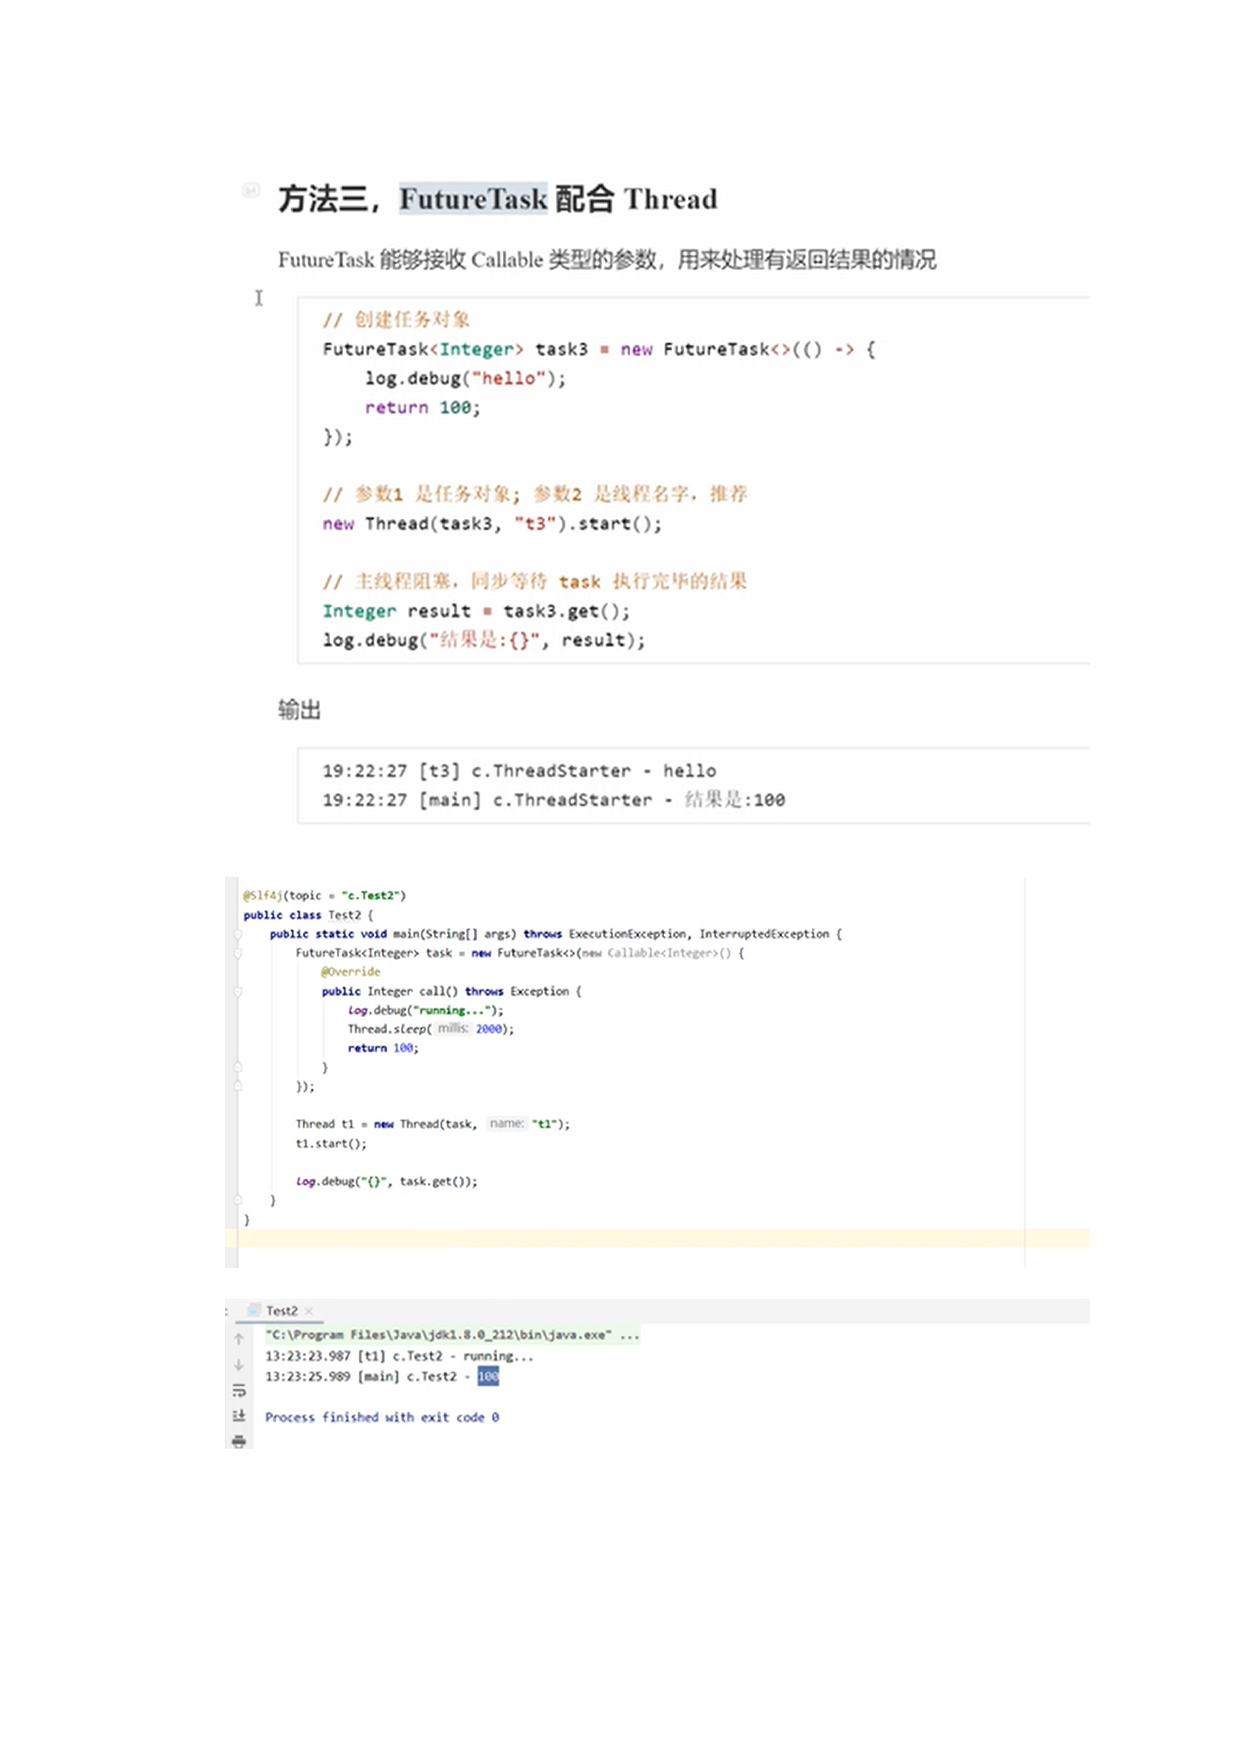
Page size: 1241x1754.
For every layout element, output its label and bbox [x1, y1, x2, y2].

picture [225, 162, 1091, 864]
picture [225, 1299, 1091, 1449]
picture [225, 877, 1091, 1268]
